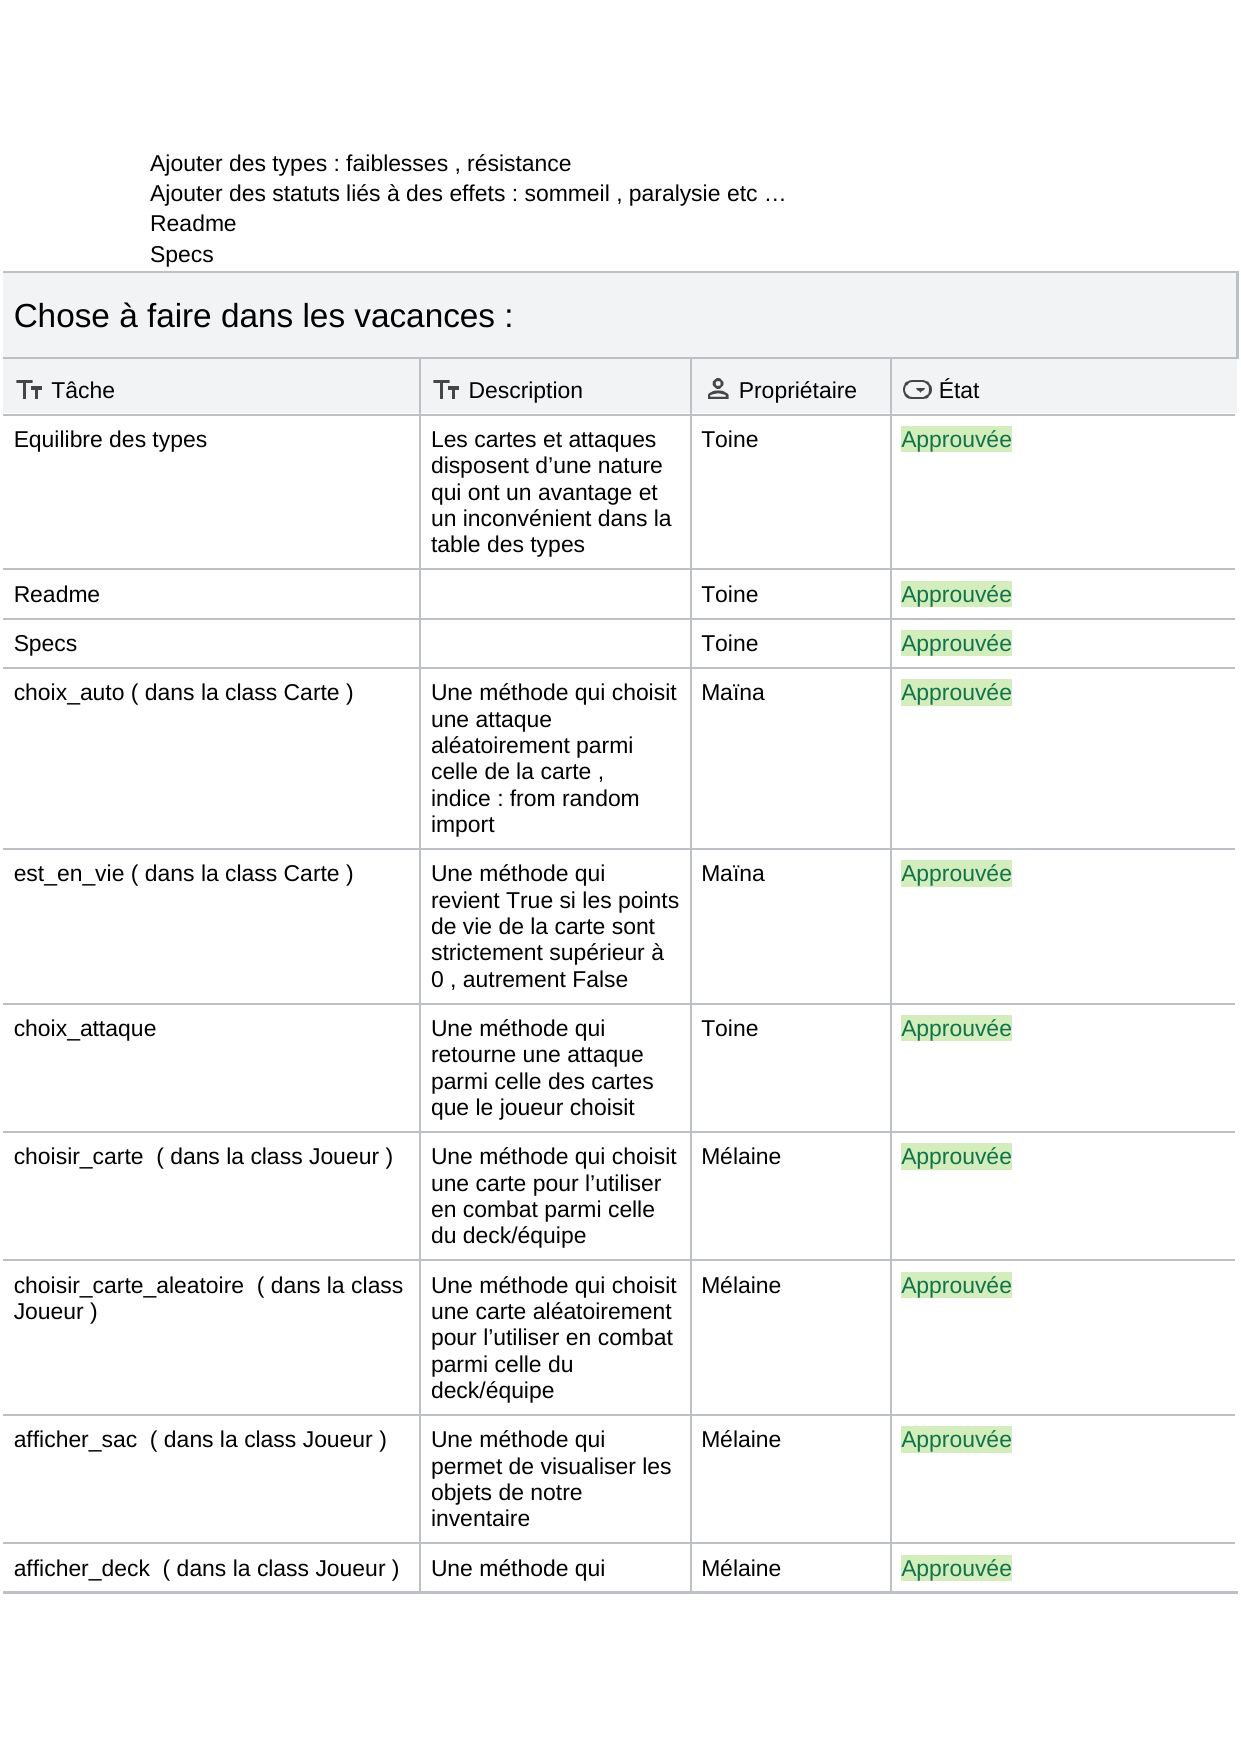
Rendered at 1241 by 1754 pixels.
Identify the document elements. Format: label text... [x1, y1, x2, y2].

table_header Chose à faire dans les vacances : [3, 273, 1236, 357]
table_cell [892, 568, 1237, 617]
table_cell [421, 570, 690, 617]
table_cell Mélaine [692, 1133, 890, 1259]
picture [901, 373, 933, 399]
table_cell Description [421, 359, 690, 413]
table_cell Une méthode qui permet de visualiser les cartes de notre deck [421, 1544, 690, 1591]
table_cell État [892, 359, 1237, 413]
text Ajouter des statuts liés à des effets : sommeil , paralysie etc … [150, 180, 1090, 207]
table_cell Une méthode qui choisit une attaque aléatoirement parmi celle de la carte , indice : from random import [421, 669, 690, 848]
table_cell choix_auto ( dans la class Carte ) [3, 669, 419, 848]
table_cell est_en_vie ( dans la class Carte ) [3, 850, 419, 1002]
table_cell choisir_carte_aleatoire ( dans la class Joueur ) [3, 1261, 419, 1414]
table_cell [892, 1003, 1237, 1131]
table_cell Une méthode qui revient True si les points de vie de la carte sont strictement supérieur à 0 , autrement False [421, 850, 690, 1002]
table_cell [892, 667, 1237, 848]
table_cell [421, 620, 690, 667]
table_cell Maïna [692, 669, 890, 848]
table_cell [892, 848, 1237, 1002]
table_cell choix_attaque [3, 1005, 419, 1131]
table_cell [892, 1259, 1237, 1414]
table_cell [892, 1131, 1237, 1259]
table_cell Toine [692, 570, 890, 617]
table_cell Toine [692, 620, 890, 667]
table_cell Mélaine [692, 1261, 890, 1414]
table_cell afficher_sac ( dans la class Joueur ) [3, 1416, 419, 1542]
table_cell Readme [3, 570, 419, 617]
table_cell [892, 618, 1237, 667]
text Ajouter des types : faiblesses , résistance [150, 150, 1090, 176]
table_cell [892, 1542, 1237, 1591]
table_cell Les cartes et attaques disposent d’une nature qui ont un avantage et un inconvénient dans la table des types [421, 416, 690, 568]
table_cell Toine [692, 1005, 890, 1131]
picture [701, 373, 733, 399]
table_cell choisir_carte ( dans la class Joueur ) [3, 1133, 419, 1259]
picture [430, 373, 462, 399]
table_cell Toine [692, 416, 890, 568]
table_cell [892, 414, 1237, 568]
table_cell Maïna [692, 850, 890, 1002]
table_cell Une méthode qui retourne une attaque parmi celle des cartes que le joueur choisit [421, 1005, 690, 1131]
table_cell Mélaine [692, 1416, 890, 1542]
table_cell Specs [3, 620, 419, 667]
table_cell Equilibre des types [3, 416, 419, 568]
table_cell [892, 1414, 1237, 1542]
text Specs [150, 241, 1090, 267]
table_cell Tâche [3, 359, 419, 413]
table_cell Une méthode qui choisit une carte pour l’utiliser en combat parmi celle du deck/équipe [421, 1133, 690, 1259]
table_cell Mélaine [692, 1544, 890, 1591]
table_cell Une méthode qui permet de visualiser les objets de notre inventaire [421, 1416, 690, 1542]
picture [13, 373, 45, 399]
table_cell Propriétaire [692, 359, 890, 413]
table_cell afficher_deck ( dans la class Joueur ) [3, 1544, 419, 1591]
table_cell Une méthode qui choisit une carte aléatoirement pour l’utiliser en combat parmi celle du deck/équipe [421, 1261, 690, 1414]
text Readme [150, 210, 1090, 237]
